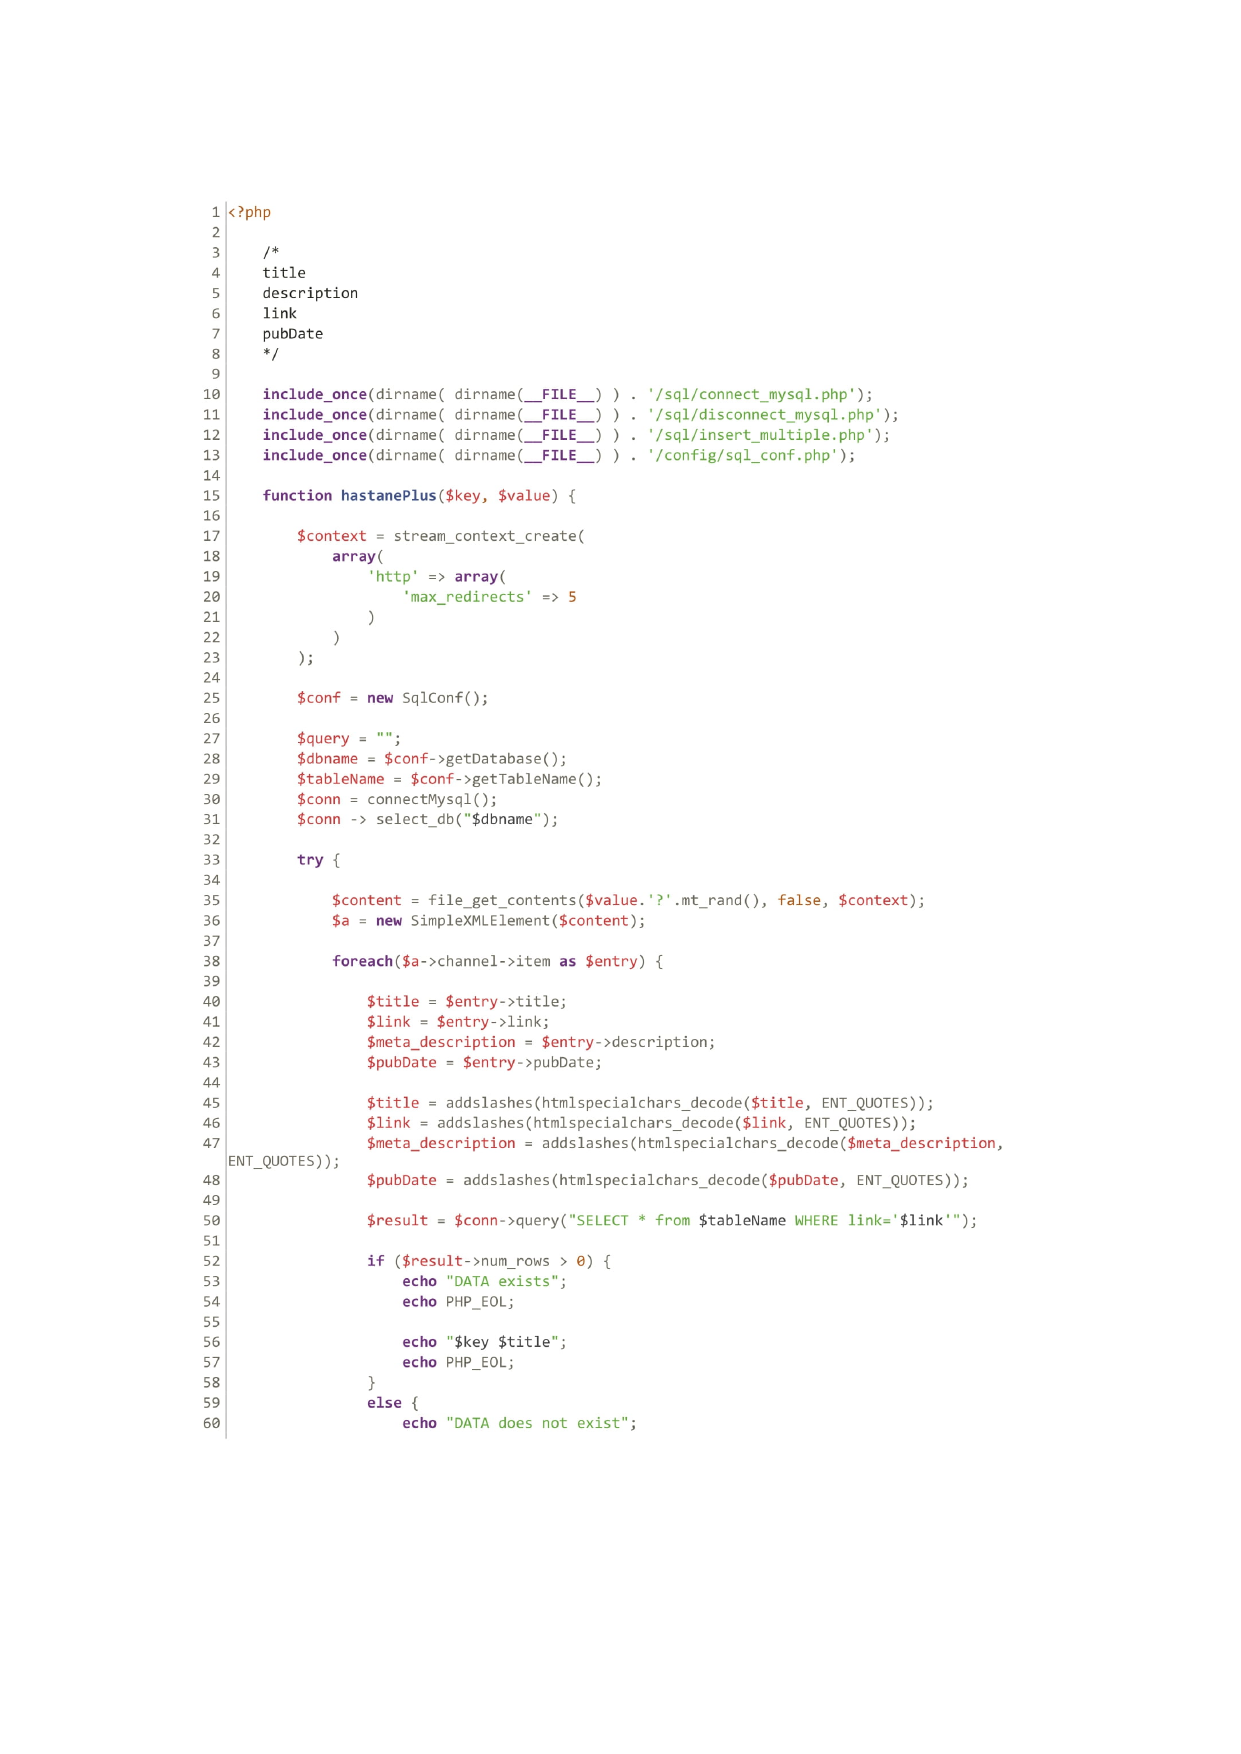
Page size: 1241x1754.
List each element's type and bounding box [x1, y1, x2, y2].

picture [147, 147, 1092, 1483]
